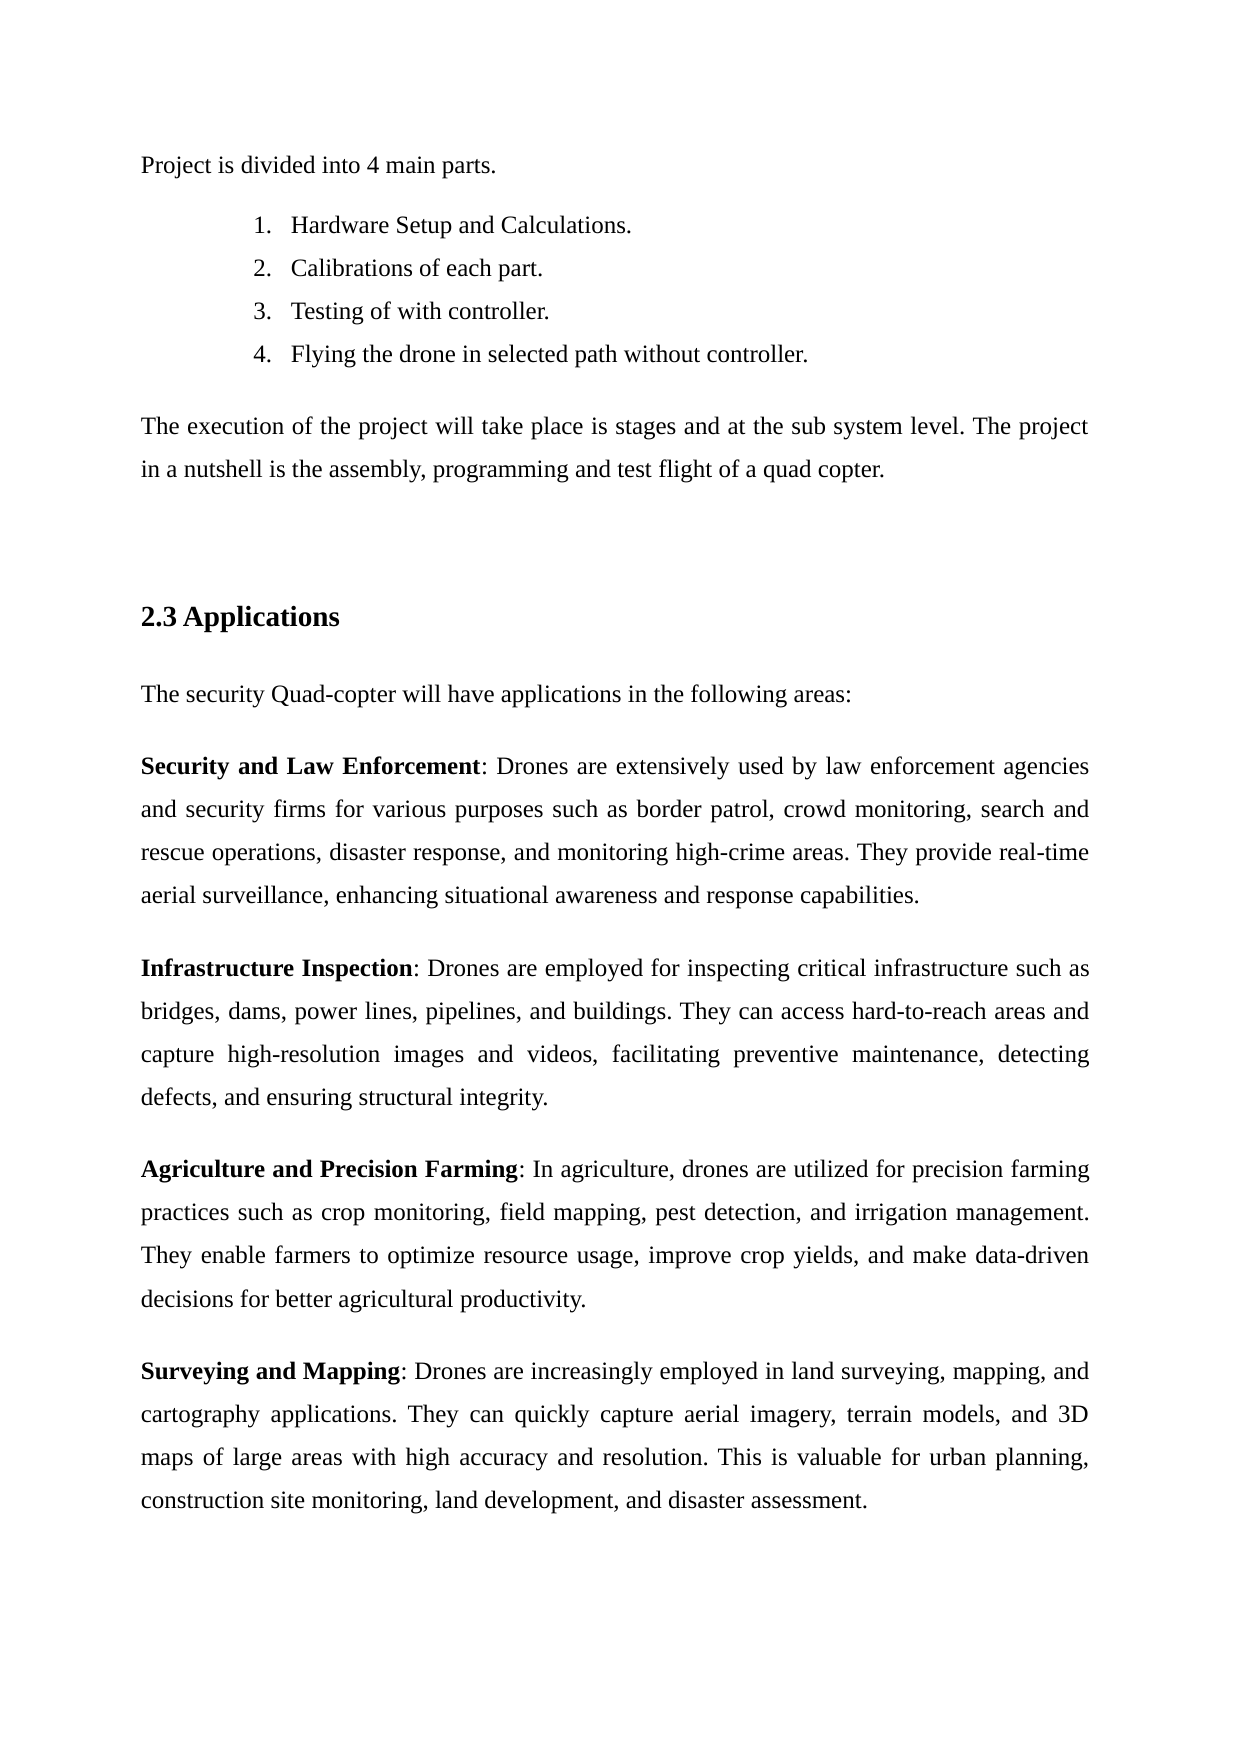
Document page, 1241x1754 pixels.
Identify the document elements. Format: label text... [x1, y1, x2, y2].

text The security Quad-copter will have applications in the following areas: [141, 679, 1090, 707]
text Surveying and Mapping: Drones are increasingly employed in land surveying, mapping, and cartography applications. They can quickly capture aerial imagery, terrain models, and 3D maps of large areas with high accuracy and resolution. This is valuable for urban planning, construction site monitoring, land development, and disaster assessment. [141, 1356, 1090, 1514]
text Infrastructure Inspection: Drones are employed for inspecting critical infrastructure such as bridges, dams, power lines, pipelines, and buildings. They can access hard-to-reach areas and capture high-resolution images and videos, facilitating preventive maintenance, detecting defects, and ensuring structural integrity. [141, 953, 1090, 1111]
list Testing of with controller. [253, 296, 1090, 325]
subtitle 2.3 Applications [141, 599, 1090, 633]
text Project is divided into 4 main parts. [141, 150, 1090, 179]
text Agriculture and Precision Farming: In agriculture, drones are utilized for precision farming practices such as crop monitoring, field mapping, pest detection, and irrigation management. They enable farmers to optimize resource usage, improve crop yields, and make data-driven decisions for better agricultural productivity. [141, 1154, 1090, 1312]
list Calibrations of each part. [253, 253, 1090, 282]
list Hardware Setup and Calculations. [253, 210, 1090, 238]
text The execution of the project will take place is stages and at the sub system level. The project in a nutshell is the assembly, programming and test flight of a quad copter. [141, 411, 1090, 483]
text Security and Law Enforcement: Drones are extensively used by law enforcement agencies and security firms for various purposes such as border patrol, crowd monitoring, search and rescue operations, disaster response, and monitoring high-crime areas. They provide real-time aerial surveillance, enhancing situational awareness and response capabilities. [141, 751, 1090, 909]
list Flying the drone in selected path without controller. [253, 339, 1090, 368]
